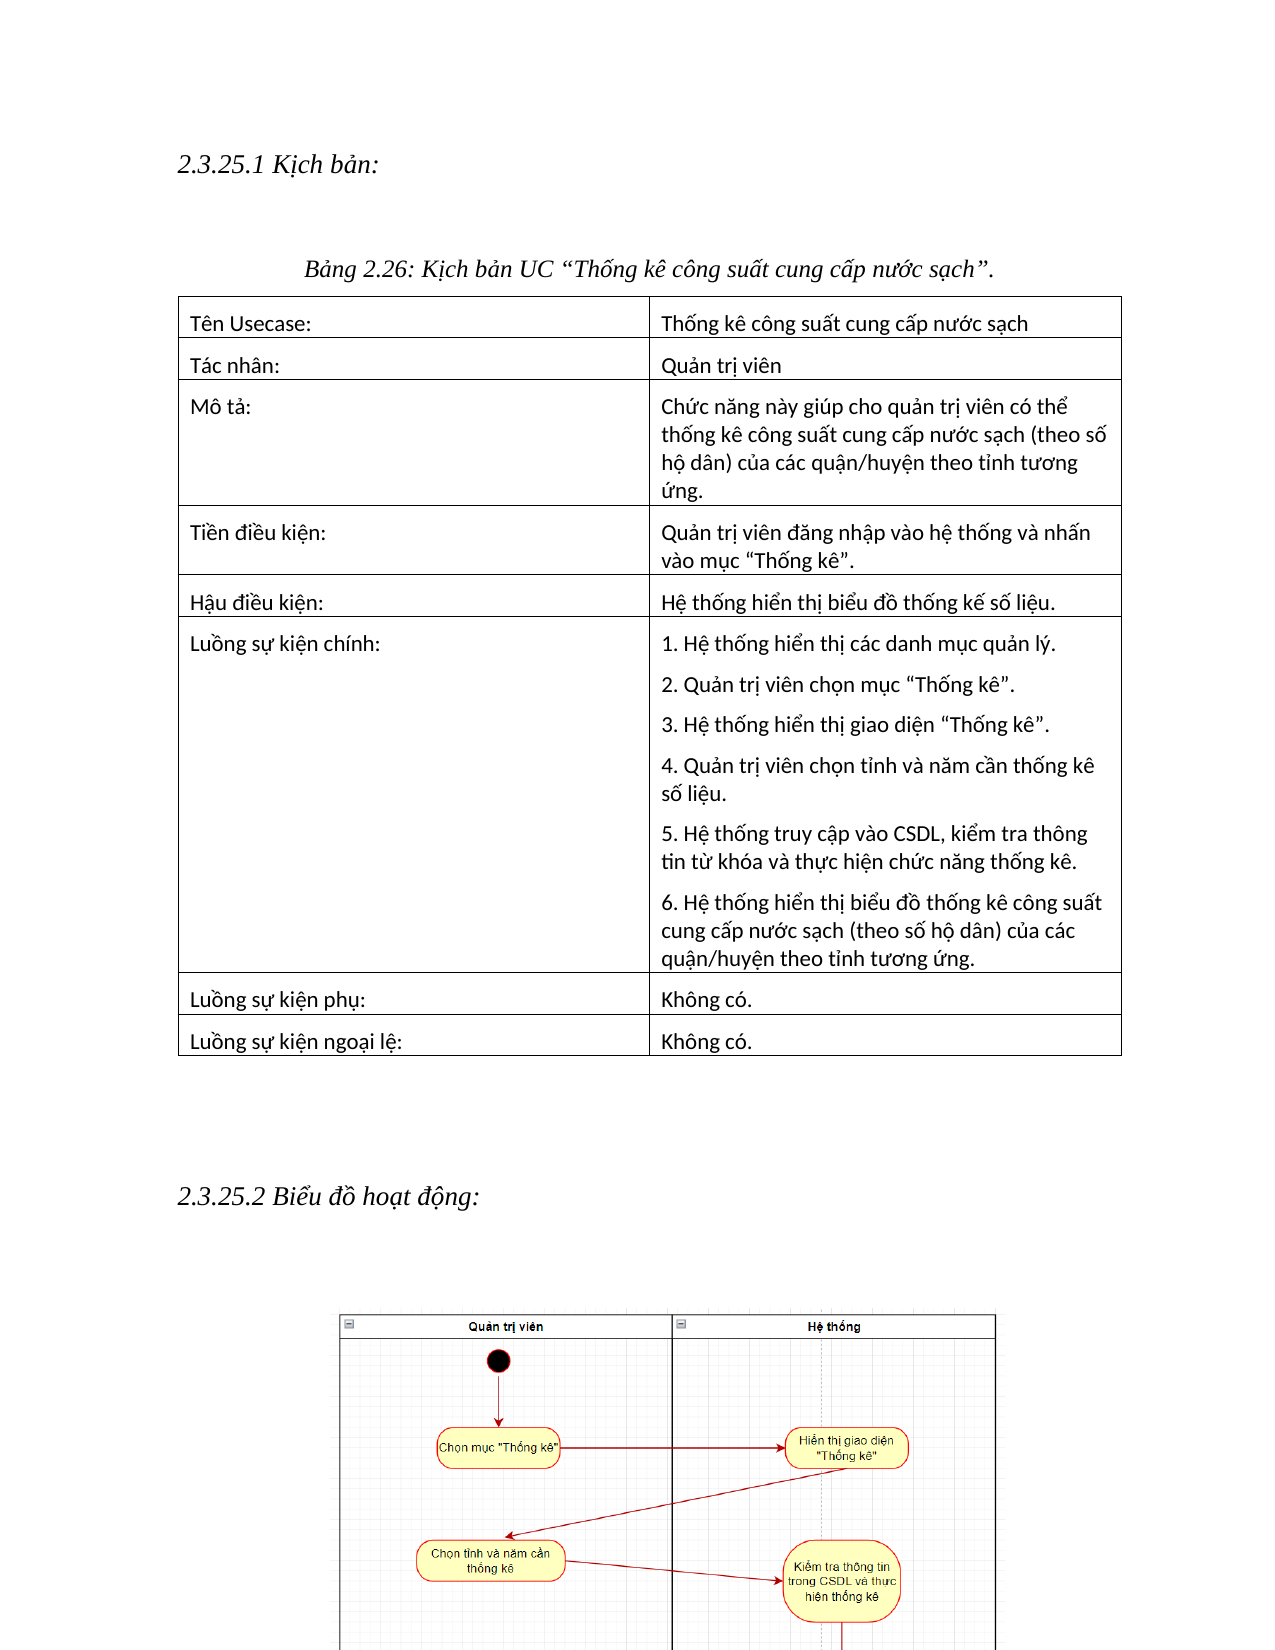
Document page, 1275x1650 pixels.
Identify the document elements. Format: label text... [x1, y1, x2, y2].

subtitle Biểu đồ hoạt động: [177, 1180, 1157, 1211]
subtitle Kịch bản: [177, 148, 1157, 179]
picture [330, 1308, 1006, 1650]
